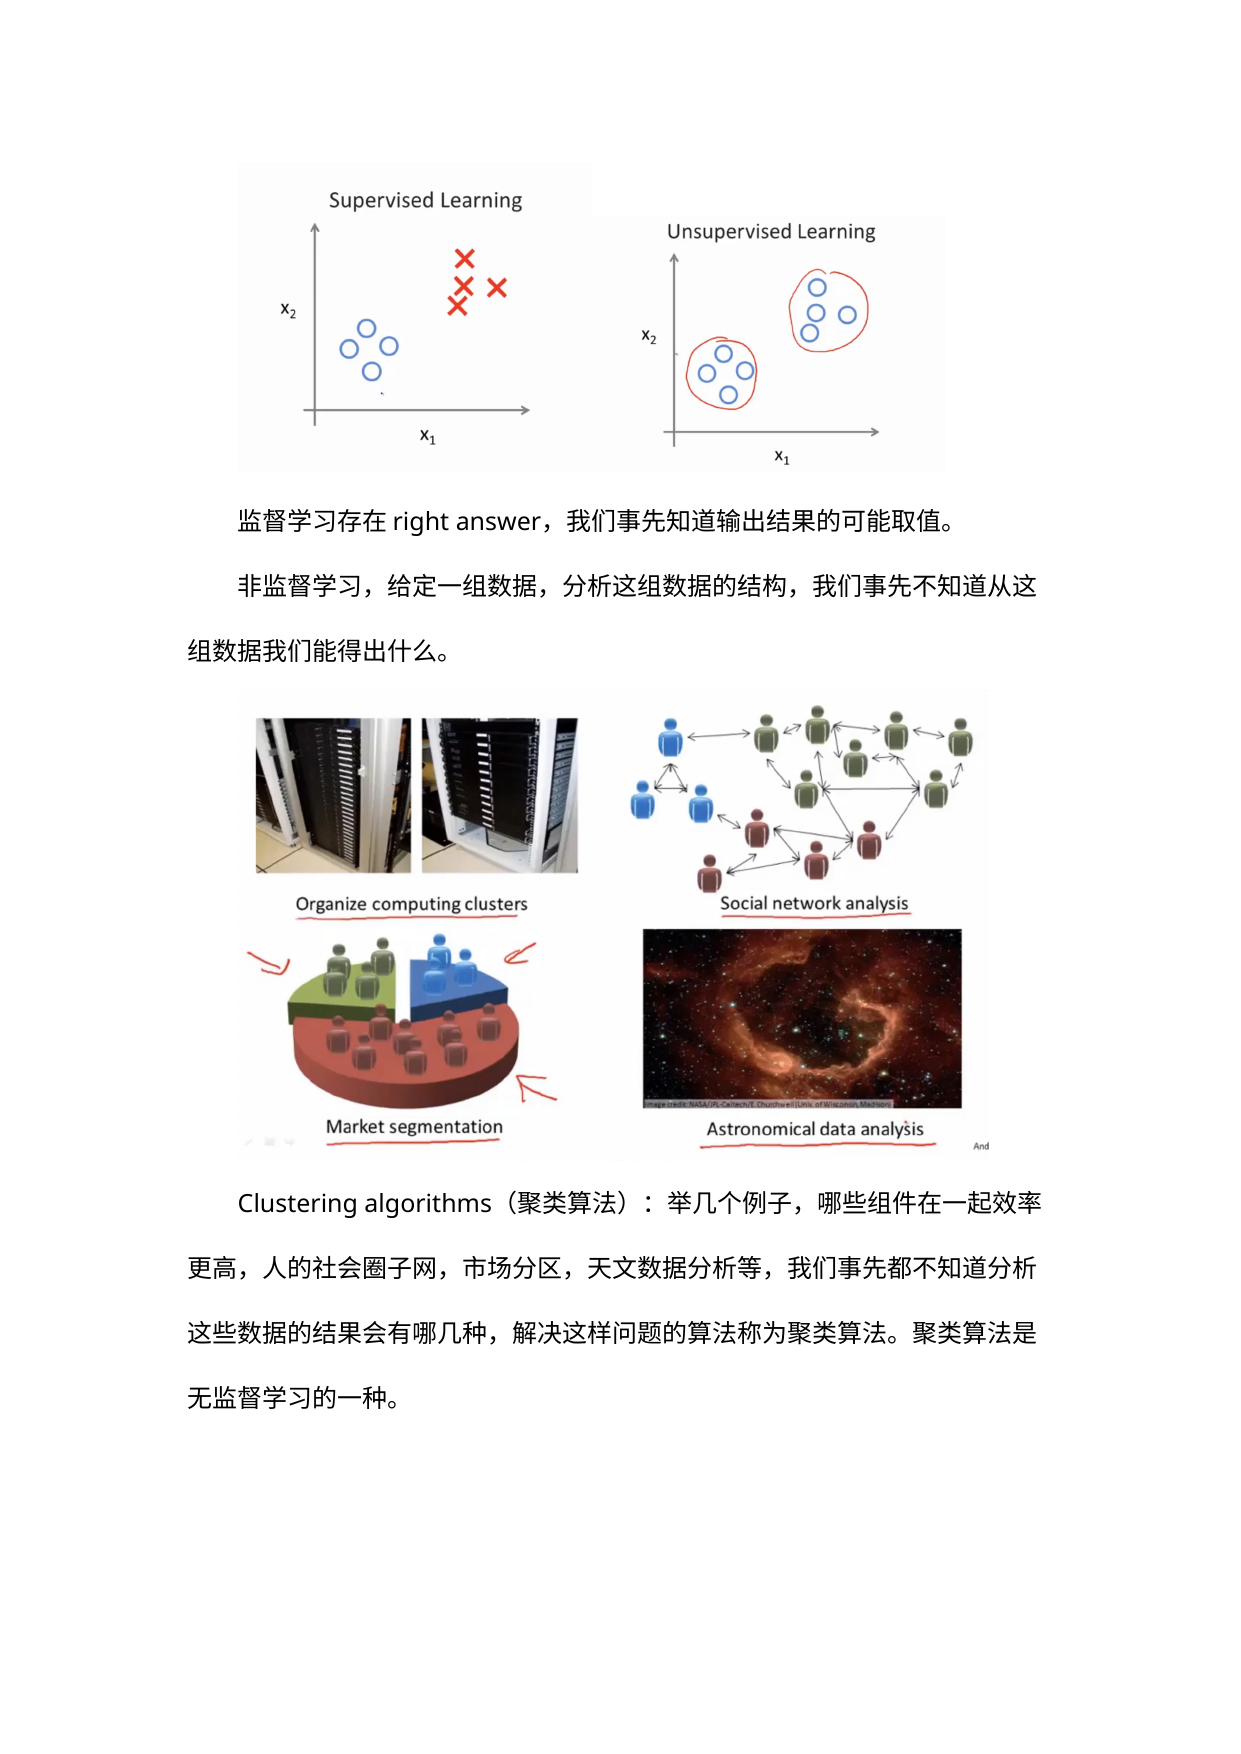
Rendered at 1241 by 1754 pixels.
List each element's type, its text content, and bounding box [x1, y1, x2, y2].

text 监督学习存在right answer，我们事先知道输出结果的可能取值。 [187, 487, 1053, 552]
text Clustering algorithms（聚类算法）：举几个例子，哪些组件在一起效率更高，人的社会圈子网，市场分区，天文数据分析等，我们事先都不知道分析这些数据的结果会有哪几种，解决这样问题的算法称为聚类算法。聚类算法是无监督学习的一种。 [187, 1169, 1053, 1429]
picture [237, 162, 947, 472]
text 非监督学习，给定一组数据，分析这组数据的结构，我们事先不知道从这组数据我们能得出什么。 [187, 552, 1053, 682]
picture [237, 690, 989, 1161]
